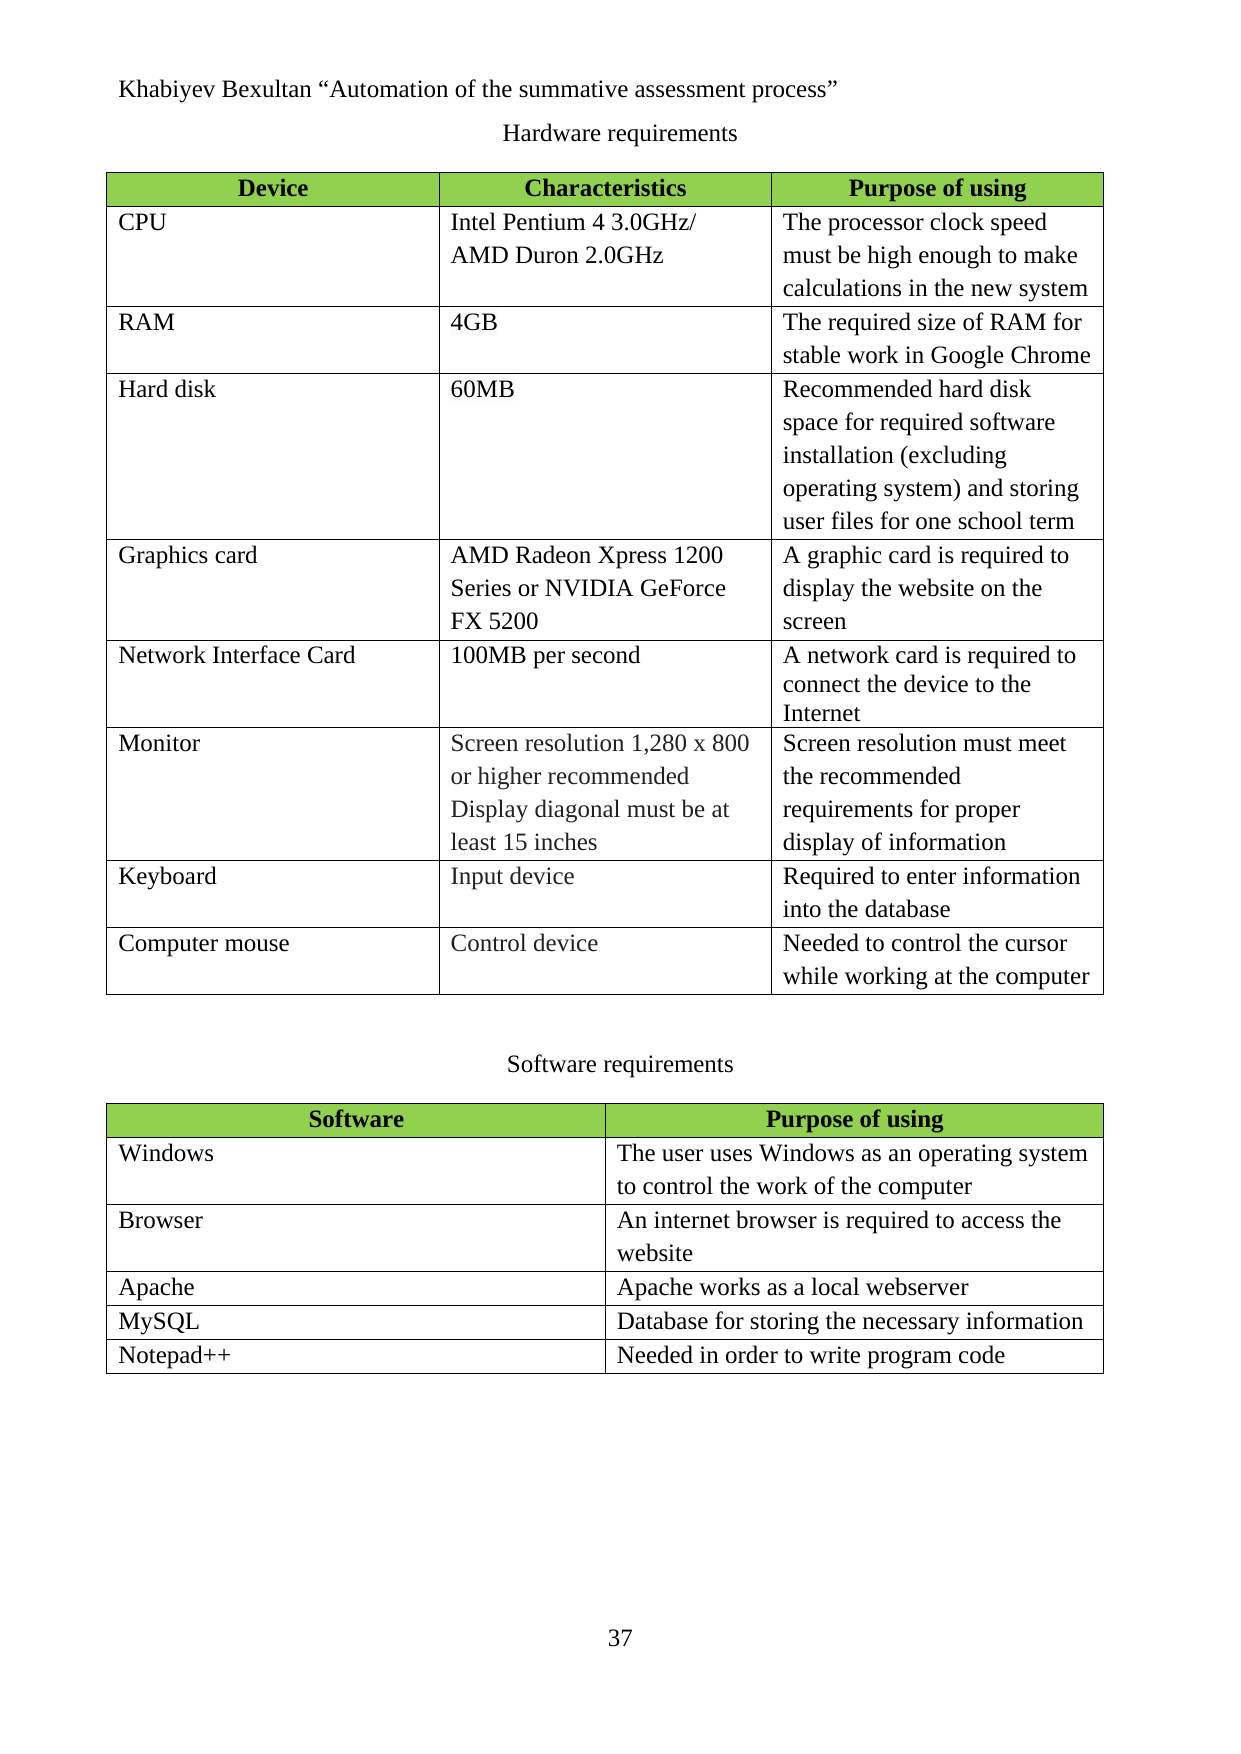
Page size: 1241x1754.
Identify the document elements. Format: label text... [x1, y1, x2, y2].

table_cell 4GB [440, 307, 771, 373]
table_cell Notepad++ [107, 1340, 605, 1373]
table_header Device [107, 173, 439, 206]
table_cell Required to enter information into the database [772, 861, 1103, 927]
table_cell A graphic card is required to display the website on the screen [772, 540, 1103, 639]
table_cell A network card is required to connect the device to the Internet [772, 641, 1103, 727]
table_cell The processor clock speed must be high enough to make calculations in the new system [772, 207, 1103, 306]
table_cell 100MB per second [440, 641, 771, 727]
table_cell The user uses Windows as an operating system to control the work of the computer [606, 1138, 1103, 1204]
table_cell Apache works as a local webserver [606, 1272, 1103, 1305]
table_header Software [107, 1104, 605, 1137]
table_cell Screen resolution must meet the recommended requirements for proper display of information [772, 728, 1103, 860]
table_cell Network Interface Card [107, 641, 439, 727]
table_cell Graphics card [107, 540, 439, 639]
table_cell Apache [107, 1272, 605, 1305]
table_header Purpose of using [606, 1104, 1103, 1137]
table_cell Computer mouse [107, 928, 439, 994]
table_cell Browser [107, 1205, 605, 1271]
table_cell RAM [107, 307, 439, 373]
table_cell Needed to control the cursor while working at the computer [772, 928, 1103, 994]
table_cell Needed in order to write program code [606, 1340, 1103, 1373]
table_cell Intel Pentium 4 3.0GHz/ AMD Duron 2.0GHz [440, 207, 771, 306]
table_cell Windows [107, 1138, 605, 1204]
text Software requirements [118, 1049, 1122, 1078]
table_cell Hard disk [107, 374, 439, 539]
table_cell Recommended hard disk space for required software installation (excluding operating system) and storing user files for one school term [772, 374, 1103, 539]
table_cell Monitor [107, 728, 439, 860]
table_cell Control device [440, 928, 771, 994]
table_header Purpose of using [772, 173, 1103, 206]
table_cell MySQL [107, 1306, 605, 1339]
table_cell Keyboard [107, 861, 439, 927]
text Hardware requirements [118, 118, 1122, 147]
table_cell Screen resolution 1,280 x 800 or higher recommended Display diagonal must be at least 15 inches [440, 728, 771, 860]
table_cell Input device [440, 861, 771, 927]
table_cell Database for storing the necessary information [606, 1306, 1103, 1339]
table_cell 60MB [440, 374, 771, 539]
table_cell An internet browser is required to access the website [606, 1205, 1103, 1271]
table_cell CPU [107, 207, 439, 306]
table_header Characteristics [440, 173, 771, 206]
table_cell The required size of RAM for stable work in Google Chrome [772, 307, 1103, 373]
table_cell AMD Radeon Xpress 1200 Series or NVIDIA GeForce FX 5200 [440, 540, 771, 639]
